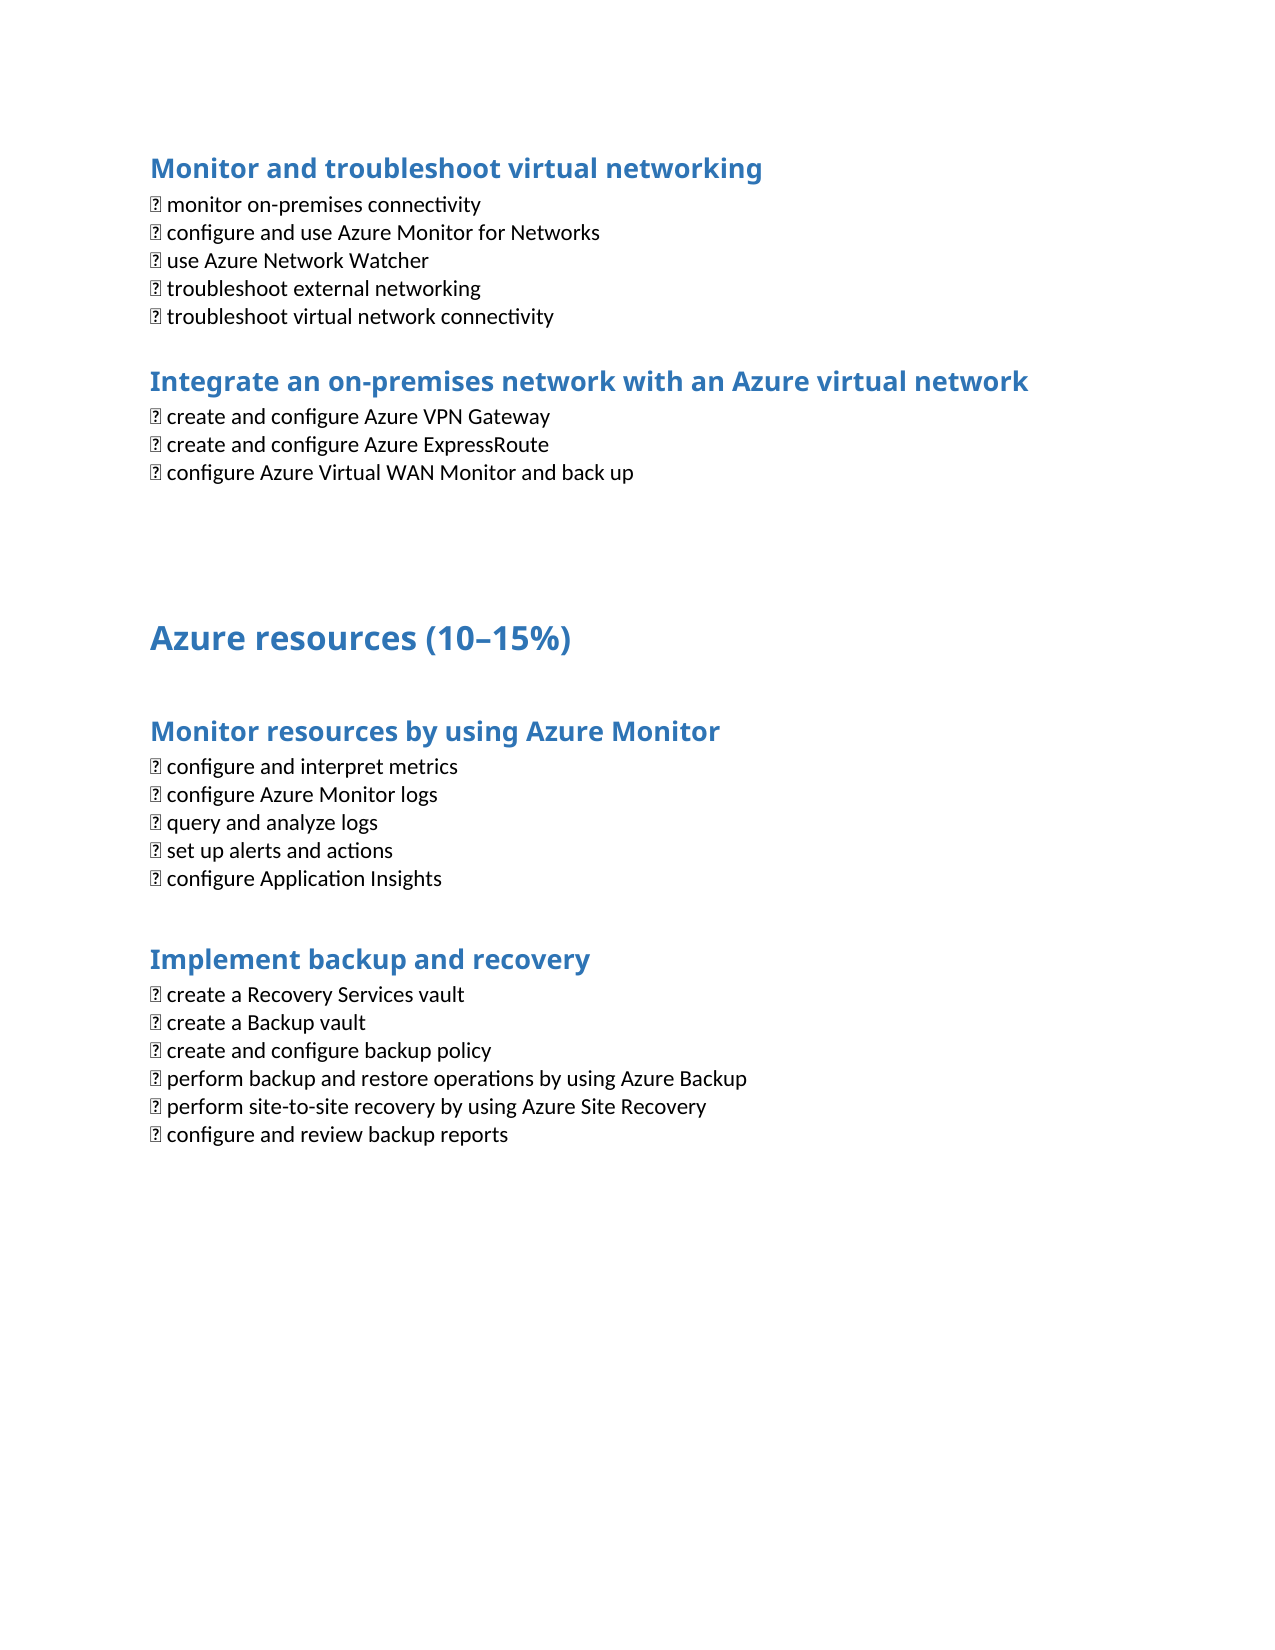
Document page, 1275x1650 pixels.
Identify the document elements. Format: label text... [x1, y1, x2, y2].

text  create and configure Azure ExpressRoute [150, 430, 1125, 458]
text  query and analyze logs [150, 808, 1125, 836]
text  create and configure backup policy [150, 1036, 1125, 1064]
text  use Azure Network Watcher [150, 246, 1125, 274]
text  troubleshoot external networking [150, 274, 1125, 302]
subtitle Monitor and troubleshoot virtual networking [150, 150, 1125, 187]
text  configure Application Insights [150, 864, 1125, 892]
subtitle Implement backup and recovery [150, 940, 1125, 977]
text  configure and use Azure Monitor for Networks [150, 218, 1125, 246]
text  monitor on-premises connectivity [150, 190, 1125, 218]
text  configure Azure Monitor logs [150, 780, 1125, 808]
text  create a Recovery Services vault [150, 980, 1125, 1008]
text  configure Azure Virtual WAN Monitor and back up [150, 458, 1125, 486]
text  configure and review backup reports [150, 1120, 1125, 1148]
subtitle Monitor resources by using Azure Monitor [150, 712, 1125, 749]
text  set up alerts and actions [150, 836, 1125, 864]
subtitle Azure resources (10–15%) [150, 615, 1125, 661]
subtitle Integrate an on-premises network with an Azure virtual network [150, 362, 1125, 399]
text  troubleshoot virtual network connectivity [150, 302, 1125, 330]
text  configure and interpret metrics [150, 752, 1125, 780]
text  create and configure Azure VPN Gateway [150, 402, 1125, 430]
text  perform backup and restore operations by using Azure Backup [150, 1064, 1125, 1092]
text  create a Backup vault [150, 1008, 1125, 1036]
text  perform site-to-site recovery by using Azure Site Recovery [150, 1092, 1125, 1120]
